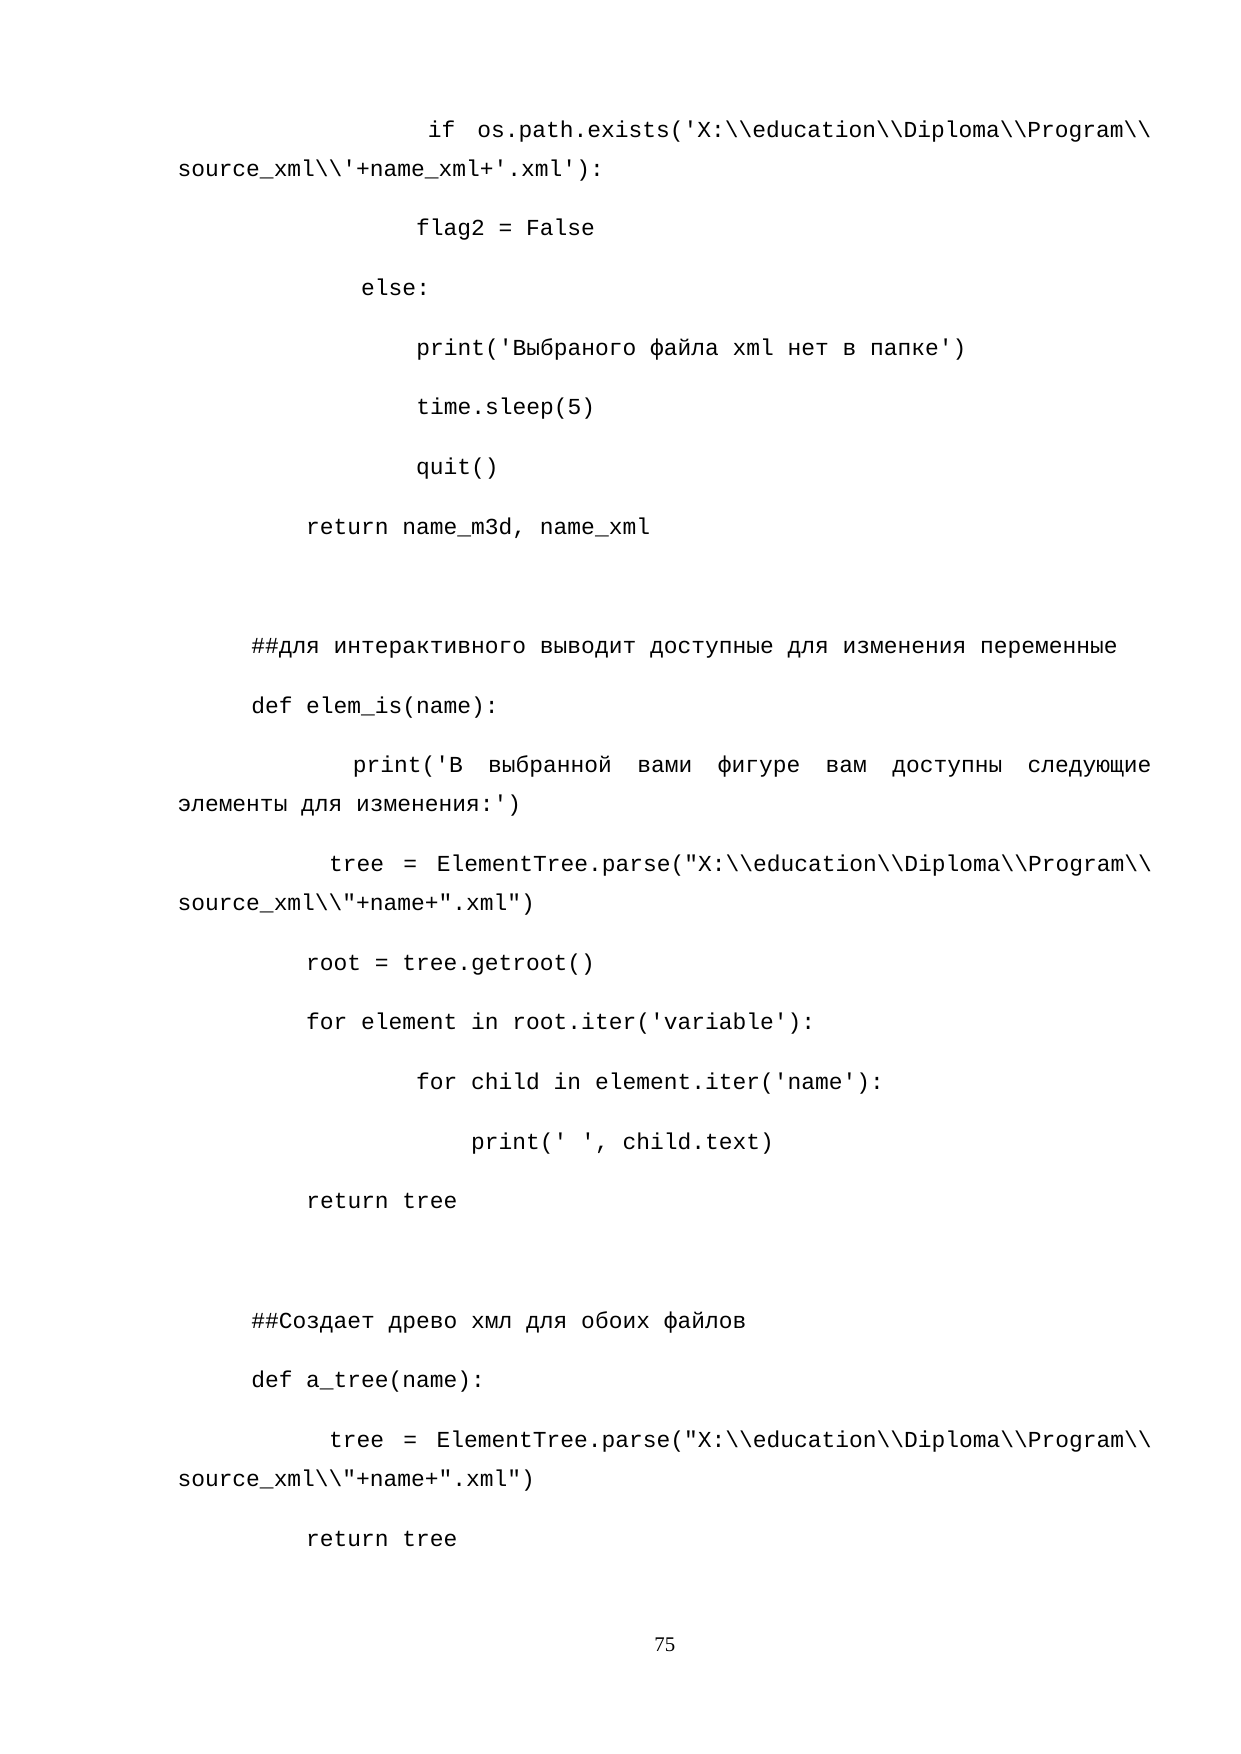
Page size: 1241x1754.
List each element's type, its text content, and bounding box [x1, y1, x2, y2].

text print('В выбранной вами фигуре вам доступны следующие элементы для изменения:') [177, 754, 1152, 819]
text quit() [177, 455, 1152, 481]
text root = tree.getroot() [177, 951, 1152, 977]
text def a_tree(name): [177, 1369, 1152, 1395]
text print('Выбраного файла xml нет в папке') [177, 336, 1152, 362]
text tree = ElementTree.parse("X:\\education\\Diploma\\Program\\source_xml\\"+name+".xml") [177, 1428, 1152, 1493]
text ##для интерактивного выводит доступные для изменения переменные [177, 634, 1152, 660]
text return tree [177, 1190, 1152, 1216]
text tree = ElementTree.parse("X:\\education\\Diploma\\Program\\source_xml\\"+name+".xml") [177, 852, 1152, 917]
text flag2 = False [177, 217, 1152, 243]
text ##Создает древо хмл для обоих файлов [177, 1309, 1152, 1335]
text time.sleep(5) [177, 396, 1152, 422]
text return name_m3d, name_xml [177, 515, 1152, 541]
text if os.path.exists('X:\\education\\Diploma\\Program\\source_xml\\'+name_xml+'.xml'): [177, 118, 1152, 183]
text print(' ', child.text) [177, 1130, 1152, 1156]
text for child in element.iter('name'): [177, 1070, 1152, 1096]
text for element in root.iter('variable'): [177, 1011, 1152, 1037]
text else: [177, 276, 1152, 302]
text def elem_is(name): [177, 694, 1152, 720]
text return tree [177, 1527, 1152, 1553]
